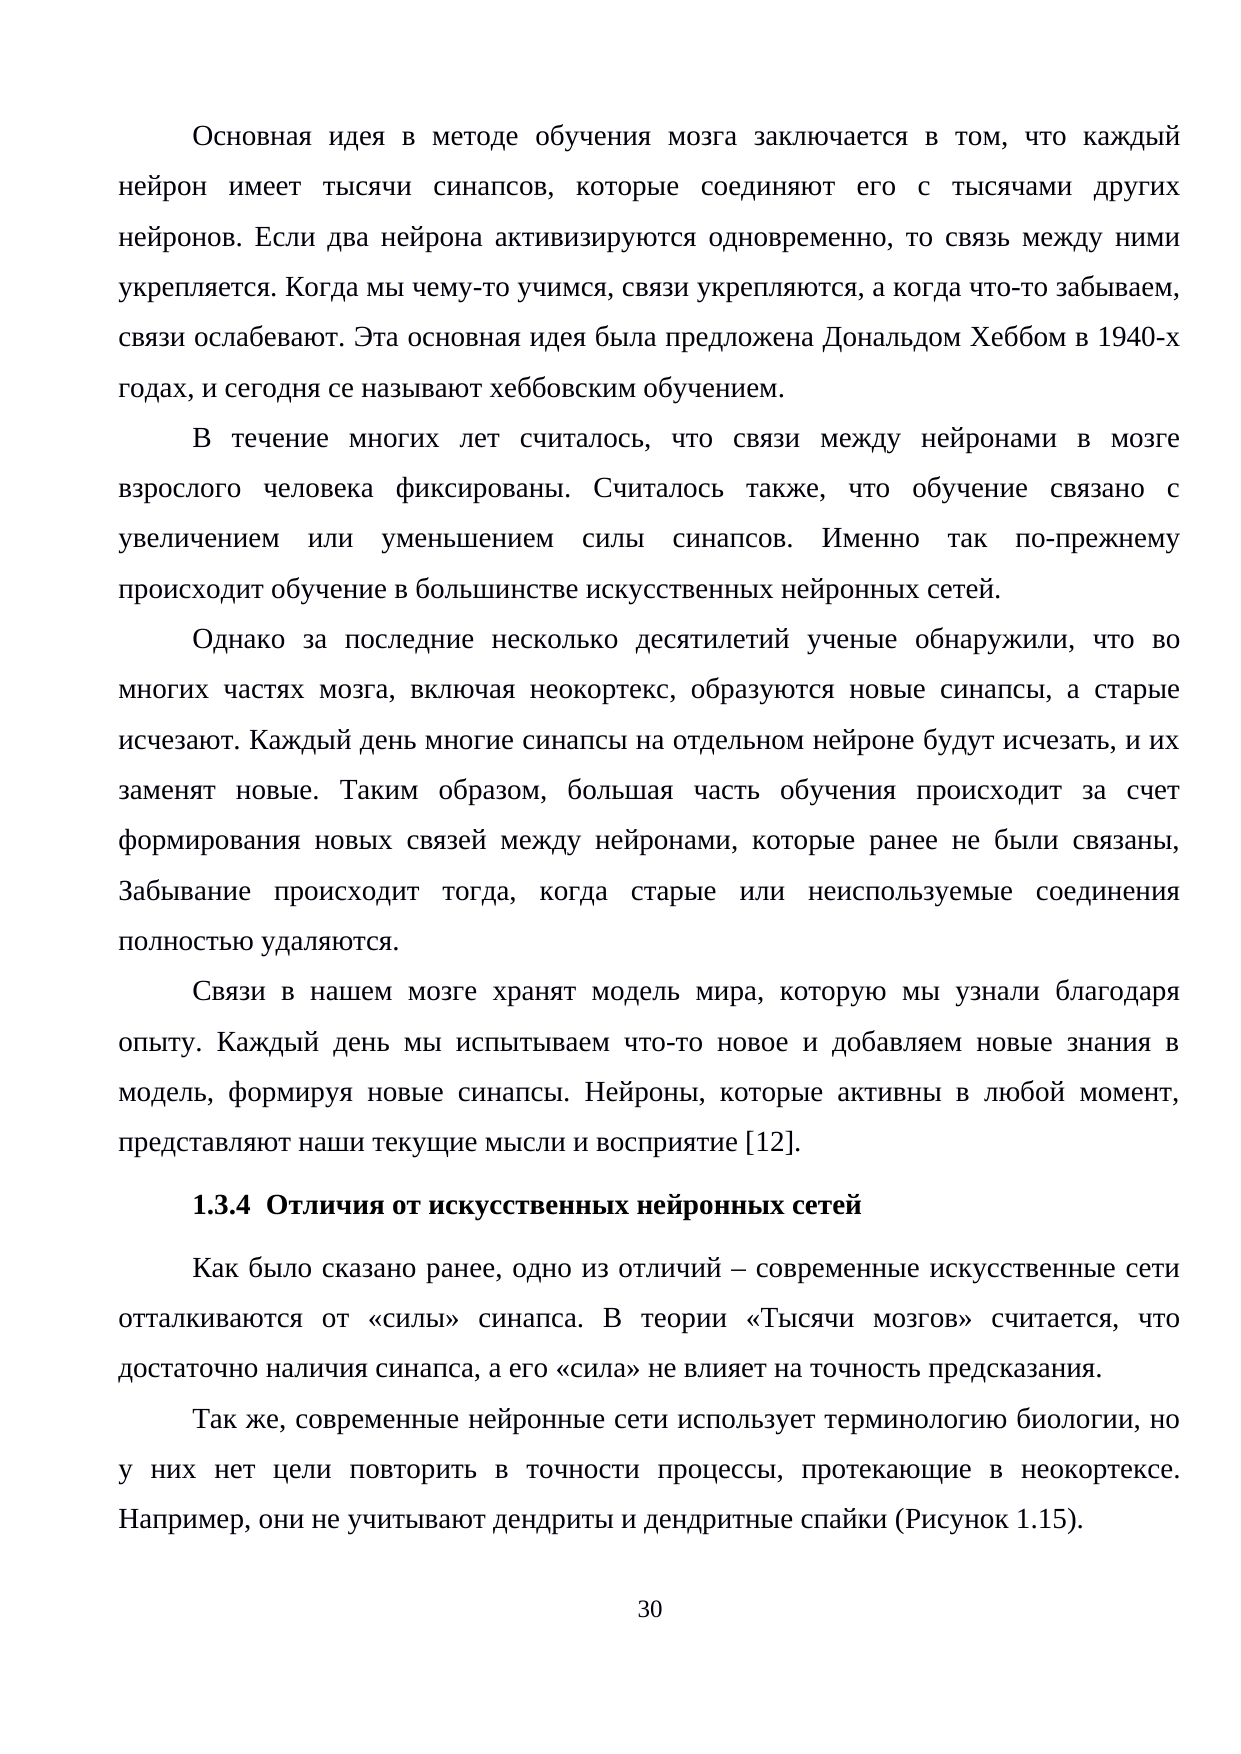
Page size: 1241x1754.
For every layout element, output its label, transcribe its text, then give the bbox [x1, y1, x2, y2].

text Так же, современные нейронные сети использует терминологию биологии, но у них нет цели повторить в точности процессы, протекающие в неокортексе. Например, они не учитывают дендриты и дендритные спайки (). [118, 1401, 1181, 1535]
text Однако за последние несколько десятилетий ученые обнаружили, что во многих частях мозга, включая неокортекс, образуются новые синапсы, а старые исчезают. Каждый день многие синапсы на отдельном нейроне будут исчезать, и их заменят новые. Таким образом, большая часть обучения происходит за счет формирования новых связей между нейронами, которые ранее не были связаны, Забывание происходит тогда, когда старые или неиспользуемые соединения полностью удаляются. [118, 621, 1181, 957]
subtitle Отличия от искусственных нейронных сетей [192, 1187, 1181, 1221]
text Основная идея в методе обучения мозга заключается в том, что каждый нейрон имеет тысячи синапсов, которые соединяют его с тысячами других нейронов. Если два нейрона активизируются одновременно, то связь между ними укрепляется. Когда мы чему-то учимся, связи укрепляются, а когда что-то забываем, связи ослабевают. Эта основная идея была предложена Дональдом Хеббом в 1940-х годах, и сегодня се называют хеббовским обучением. [118, 118, 1181, 403]
text Как было сказано ранее, одно из отличий – современные искусственные сети отталкиваются от «силы» синапса. В теории «Тысячи мозгов» считается, что достаточно наличия синапса, а его «сила» не влияет на точность предсказания. [118, 1250, 1181, 1384]
text Связи в нашем мозге хранят модель мира, которую мы узнали благодаря опыту. Каждый день мы испытываем что-то новое и добавляем новые знания в модель, формируя новые синапсы. Нейроны, которые активны в любой момент, представляют наши текущие мысли и восприятие [12]. [118, 973, 1181, 1158]
text В течение многих лет считалось, что связи между нейронами в мозге взрослого человека фиксированы. Считалось также, что обучение связано с увеличением или уменьшением силы синапсов. Именно так по-прежнему происходит обучение в большинстве искусственных нейронных сетей. [118, 420, 1181, 604]
